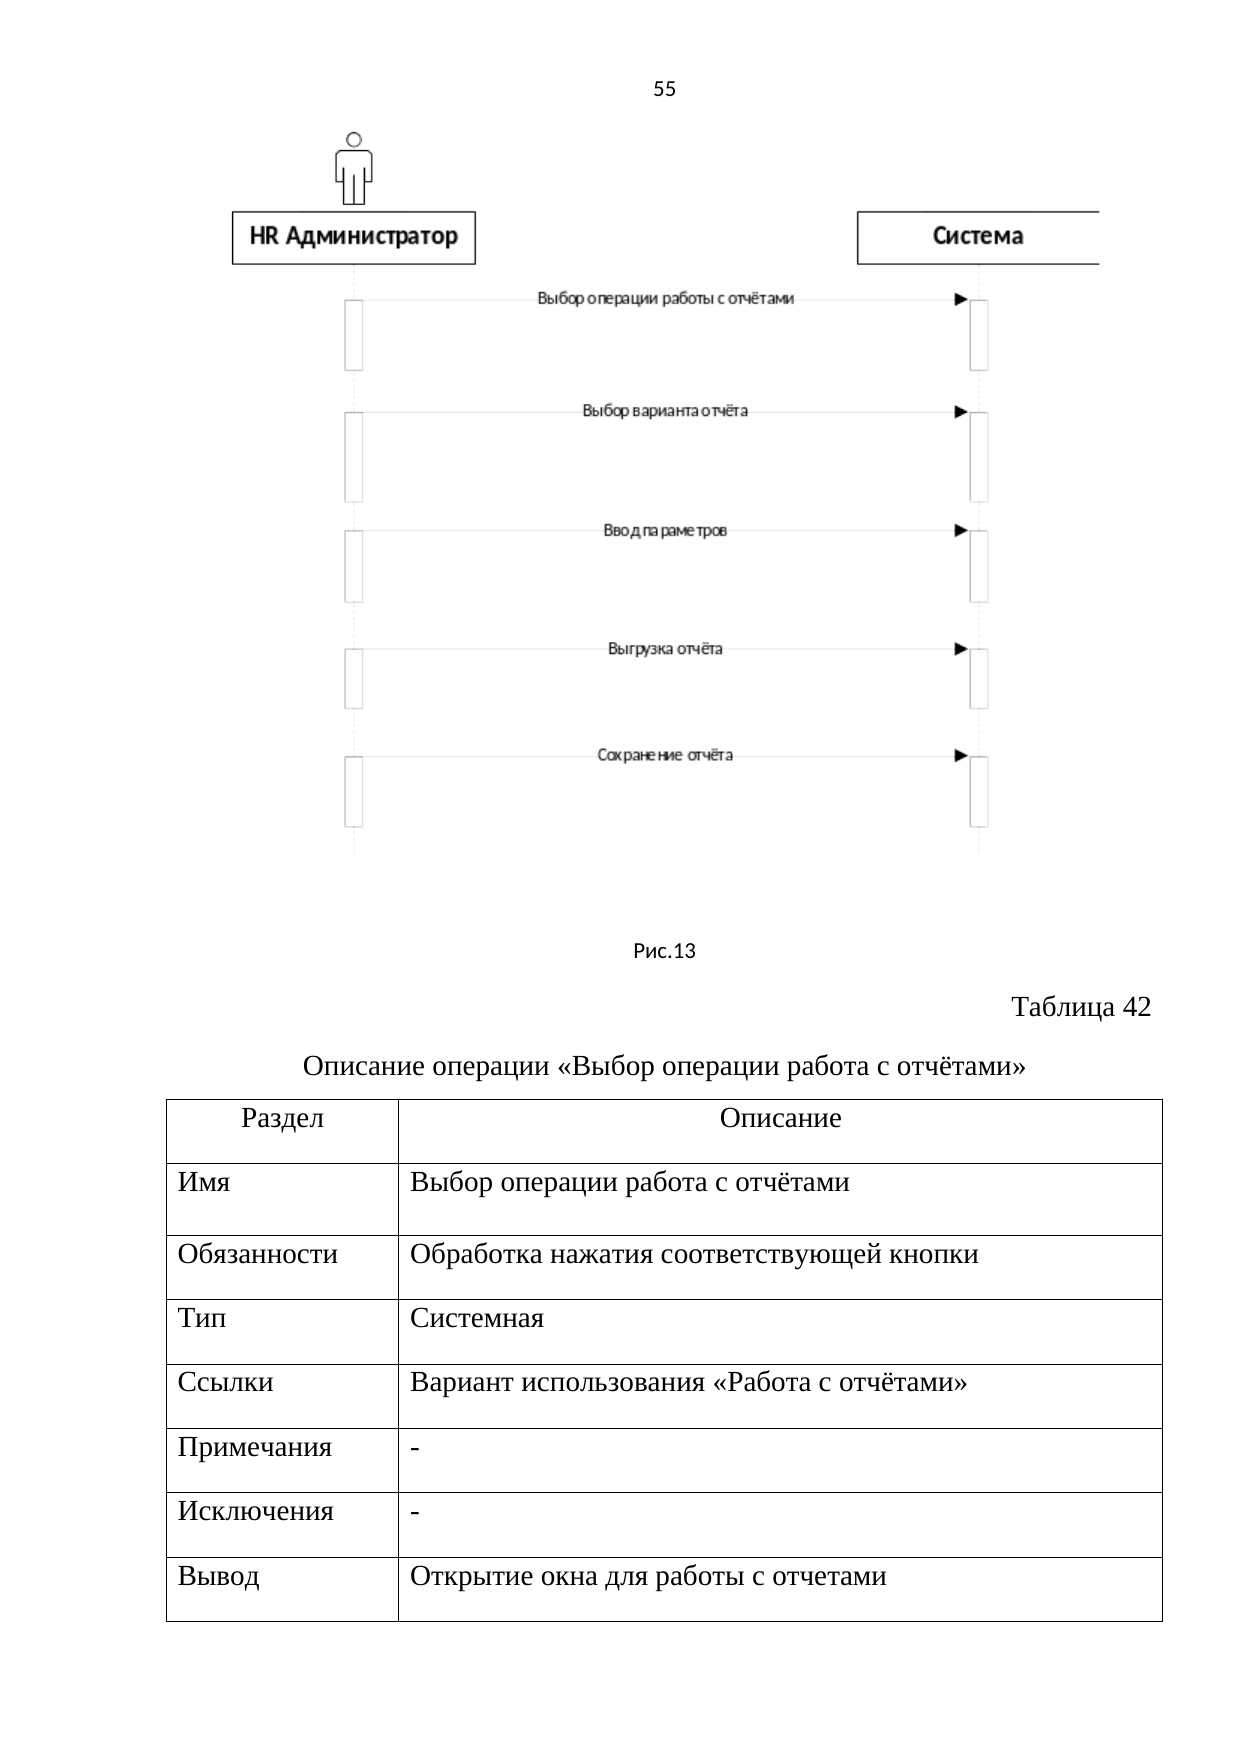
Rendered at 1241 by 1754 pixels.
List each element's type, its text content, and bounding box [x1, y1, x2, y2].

table_header Раздел [167, 1100, 398, 1163]
table_cell Открытие окна для работы с отчетами [399, 1558, 1162, 1621]
table_cell Обязанности [167, 1236, 398, 1299]
table_cell Ссылки [167, 1365, 398, 1428]
table_header Описание [399, 1100, 1162, 1163]
table_cell Исключения [167, 1493, 398, 1557]
table_cell Вариант использования «Работа с отчётами» [399, 1365, 1162, 1428]
table_cell - [399, 1493, 1162, 1557]
table_cell Выбор операции работа с отчётами [399, 1164, 1162, 1235]
table_cell Тип [167, 1300, 398, 1363]
table_cell Системная [399, 1300, 1162, 1363]
table_cell Обработка нажатия соответствующей кнопки [399, 1236, 1162, 1299]
text Описание операции «Выбор операции работа с отчётами» [177, 1048, 1152, 1082]
table_cell Имя [167, 1164, 398, 1235]
table_cell Примечания [167, 1429, 398, 1492]
text Рис.13 [177, 936, 1152, 964]
text Таблица 42 [177, 989, 1152, 1023]
table_cell Вывод [167, 1558, 398, 1621]
table_cell - [399, 1429, 1162, 1492]
